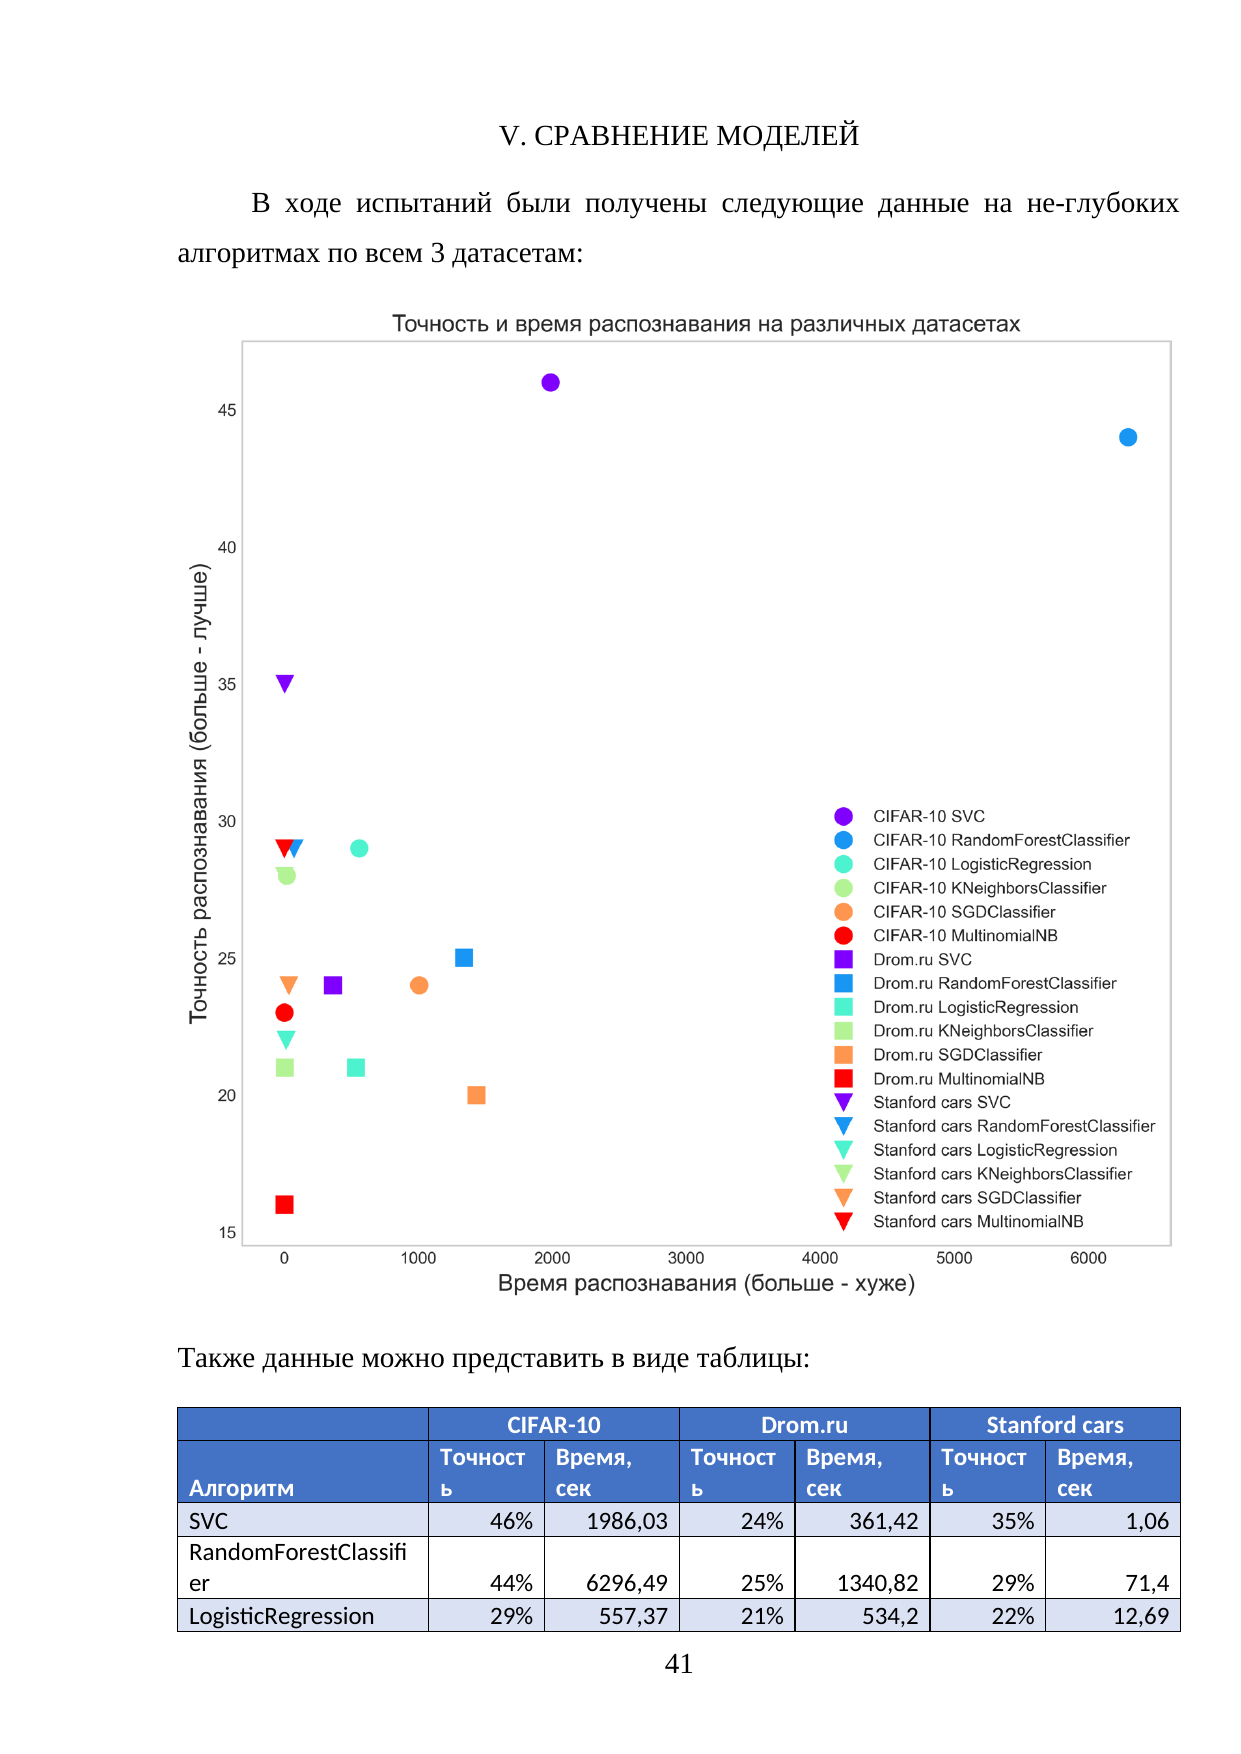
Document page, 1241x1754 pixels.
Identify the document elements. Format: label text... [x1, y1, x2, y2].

table_cell 44% [429, 1537, 544, 1598]
table_cell 361,42 [796, 1503, 929, 1536]
table_cell 46% [429, 1503, 544, 1536]
table_cell RandomForestClassifier [178, 1537, 428, 1598]
table_cell Алгоритм [178, 1441, 428, 1502]
table_header Drom.ru [680, 1408, 929, 1440]
table_cell 6296,49 [545, 1537, 679, 1598]
text Также данные можно представить в виде таблицы: [177, 1340, 1181, 1373]
picture [177, 302, 1182, 1307]
table_cell 557,37 [545, 1599, 679, 1631]
table_cell Точность [680, 1441, 794, 1502]
table_cell 29% [429, 1599, 544, 1631]
table_cell 1,06 [1046, 1503, 1180, 1536]
table_cell 12,69 [1046, 1599, 1180, 1631]
table_cell LogisticRegression [178, 1599, 428, 1631]
table_cell 1986,03 [545, 1503, 679, 1536]
table_cell SVC [178, 1503, 428, 1536]
table_cell 25% [680, 1537, 794, 1598]
table_cell 35% [931, 1503, 1045, 1536]
table_cell Время, сек [545, 1441, 679, 1502]
table_cell 24% [680, 1503, 794, 1536]
table_cell Точность [429, 1441, 544, 1502]
table_header [178, 1408, 428, 1440]
table_cell 1340,82 [796, 1537, 929, 1598]
table_cell 22% [931, 1599, 1045, 1631]
table_header CIFAR-10 [429, 1408, 679, 1440]
text В ходе испытаний были получены следующие данные на не-глубоких алгоритмах по всем 3 датасетам: [177, 185, 1181, 269]
table_cell 534,2 [796, 1599, 929, 1631]
subtitle V. СРАВНЕНИЕ МОДЕЛЕЙ [177, 118, 1181, 152]
table_cell Точность [931, 1441, 1045, 1502]
table_header Stanford cars [931, 1408, 1180, 1440]
table_cell 71,4 [1046, 1537, 1180, 1598]
table_cell Время, сек [796, 1441, 929, 1502]
table_cell 29% [931, 1537, 1045, 1598]
table_cell 21% [680, 1599, 794, 1631]
table_cell Время, сек [1046, 1441, 1180, 1502]
